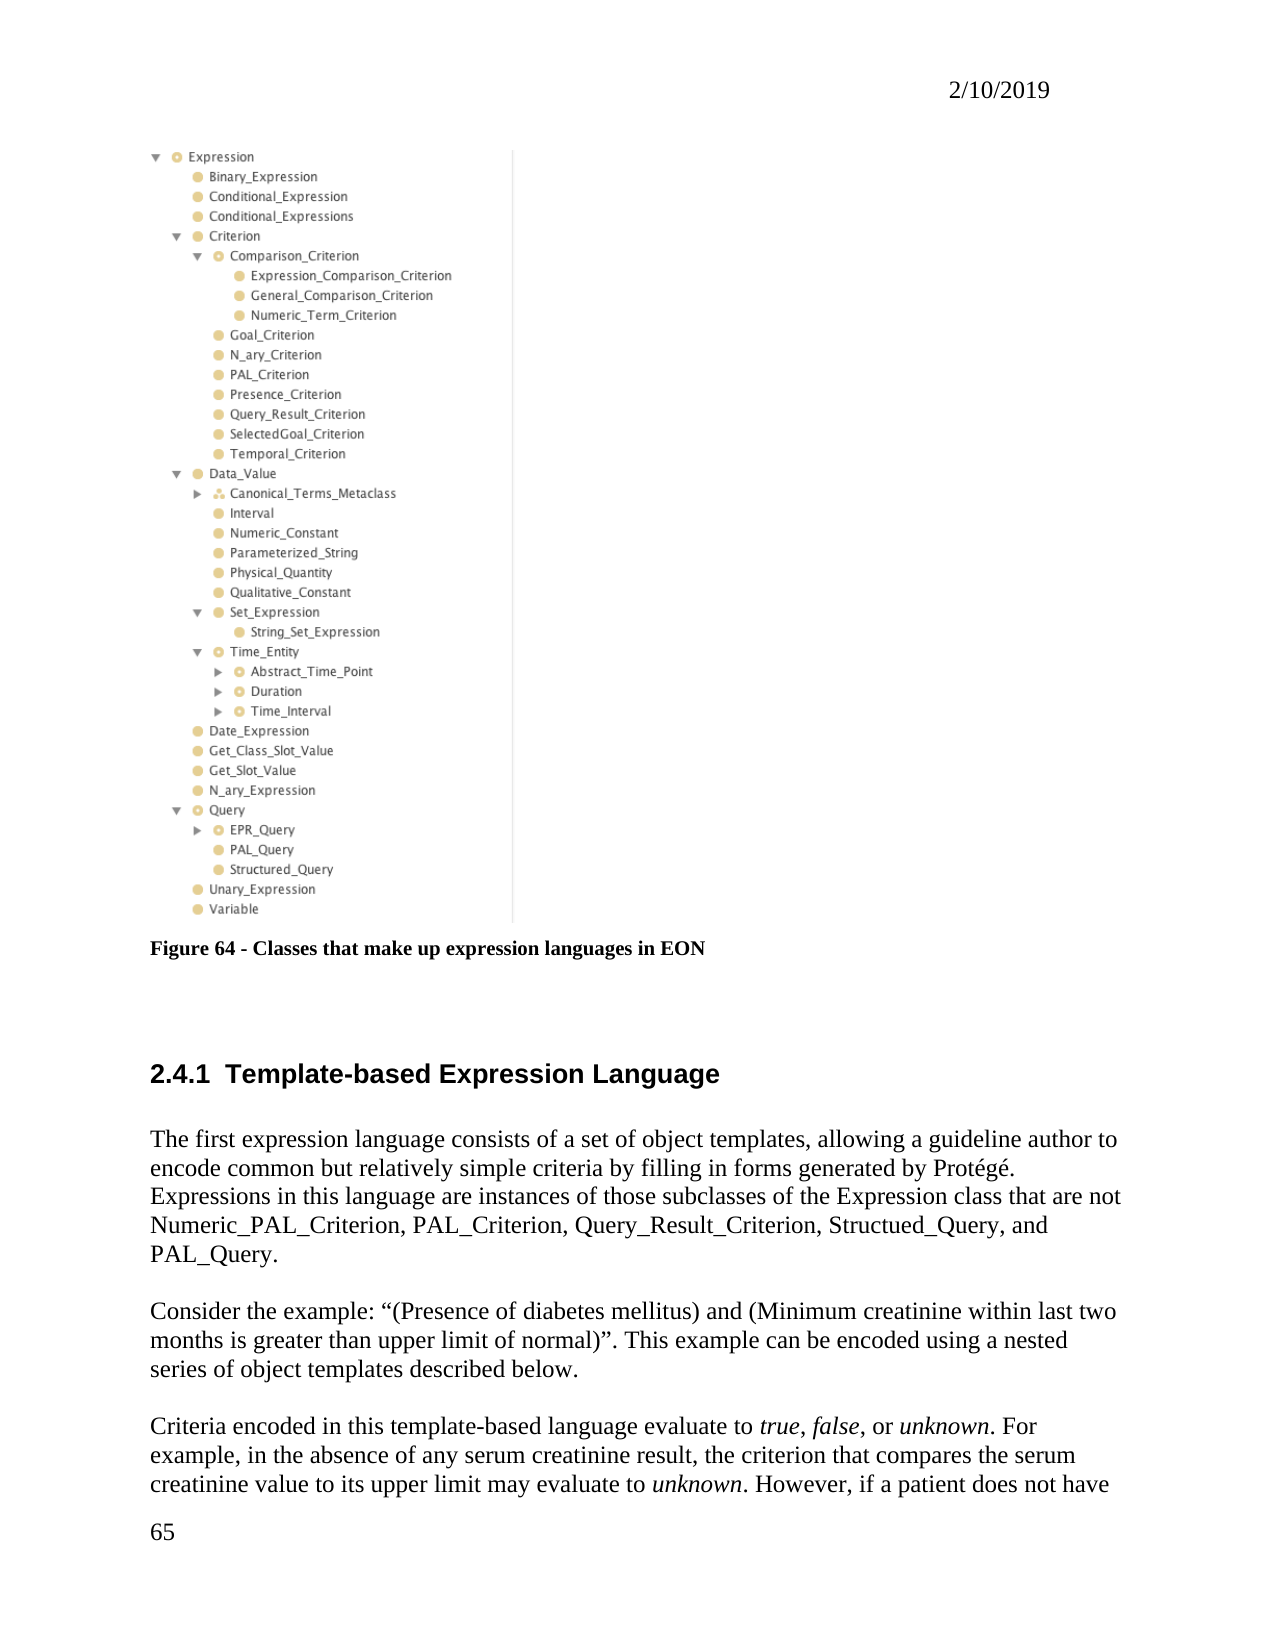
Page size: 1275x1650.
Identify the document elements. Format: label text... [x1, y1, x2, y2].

subtitle Template-based Expression Language [150, 1058, 1125, 1089]
text Consider the example: “(Presence of diabetes mellitus) and (Minimum creatinine within last two months is greater than upper limit of normal)”. This example can be encoded using a nested series of object templates described below. [150, 1296, 1125, 1383]
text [150, 1411, 1125, 1498]
text Figure 64 - Classes that make up expression languages in EON [150, 935, 1125, 959]
picture [150, 150, 515, 923]
text The first expression language consists of a set of object templates, allowing a guideline author to encode common but relatively simple criteria by filling in forms generated by Protégé. Expressions in this language are instances of those subclasses of the Expression class that are not Numeric_PAL_Criterion, PAL_Criterion, Query_Result_Criterion, Structued_Query, and PAL_Query. [150, 1124, 1125, 1268]
